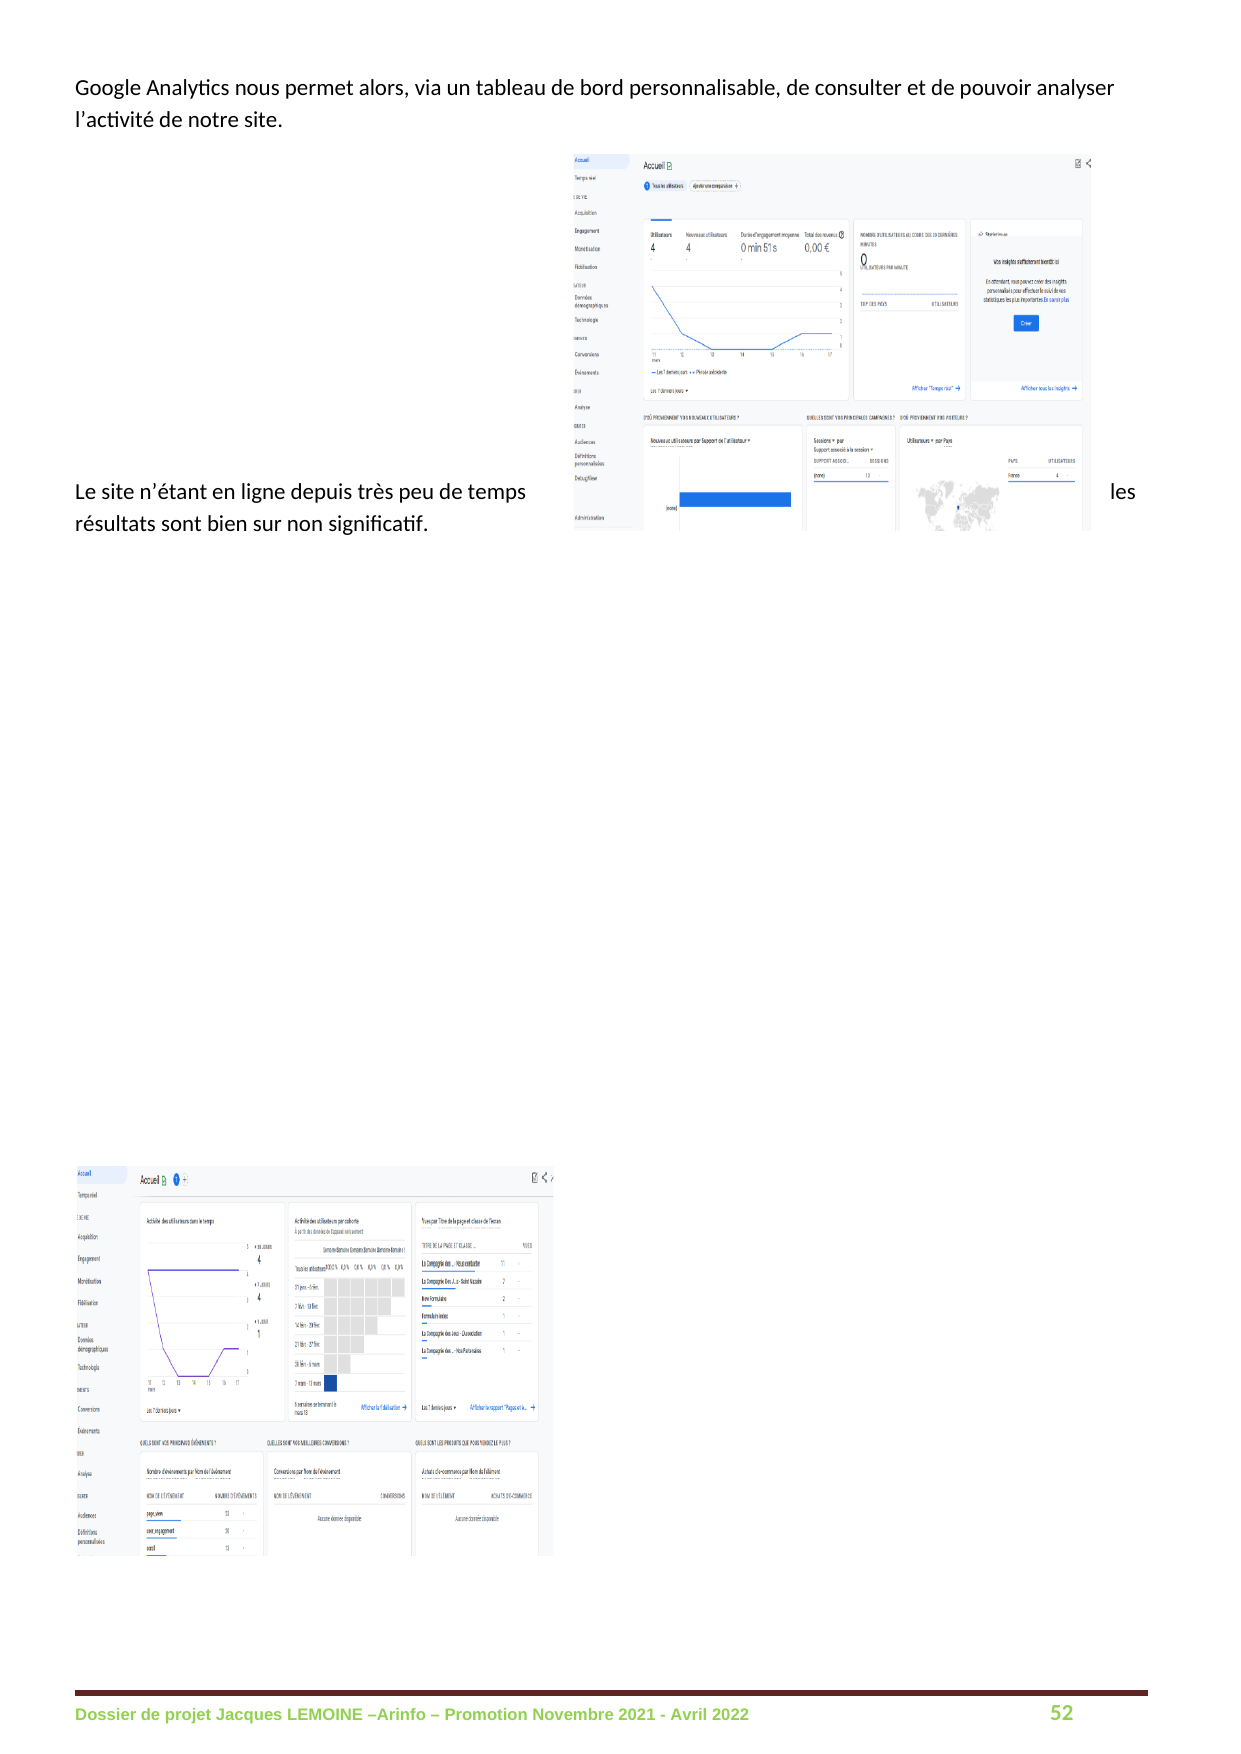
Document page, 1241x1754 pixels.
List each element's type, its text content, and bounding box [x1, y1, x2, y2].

text Le site n’étant en ligne depuis très peu de temps les résultats sont bien sur non significatif. [75, 477, 1148, 537]
picture [572, 154, 1091, 530]
picture [75, 1166, 554, 1554]
text Google Analytics nous permet alors, via un tableau de bord personnalisable, de consulter et de pouvoir analyser l’activité de notre site. [75, 73, 1148, 134]
